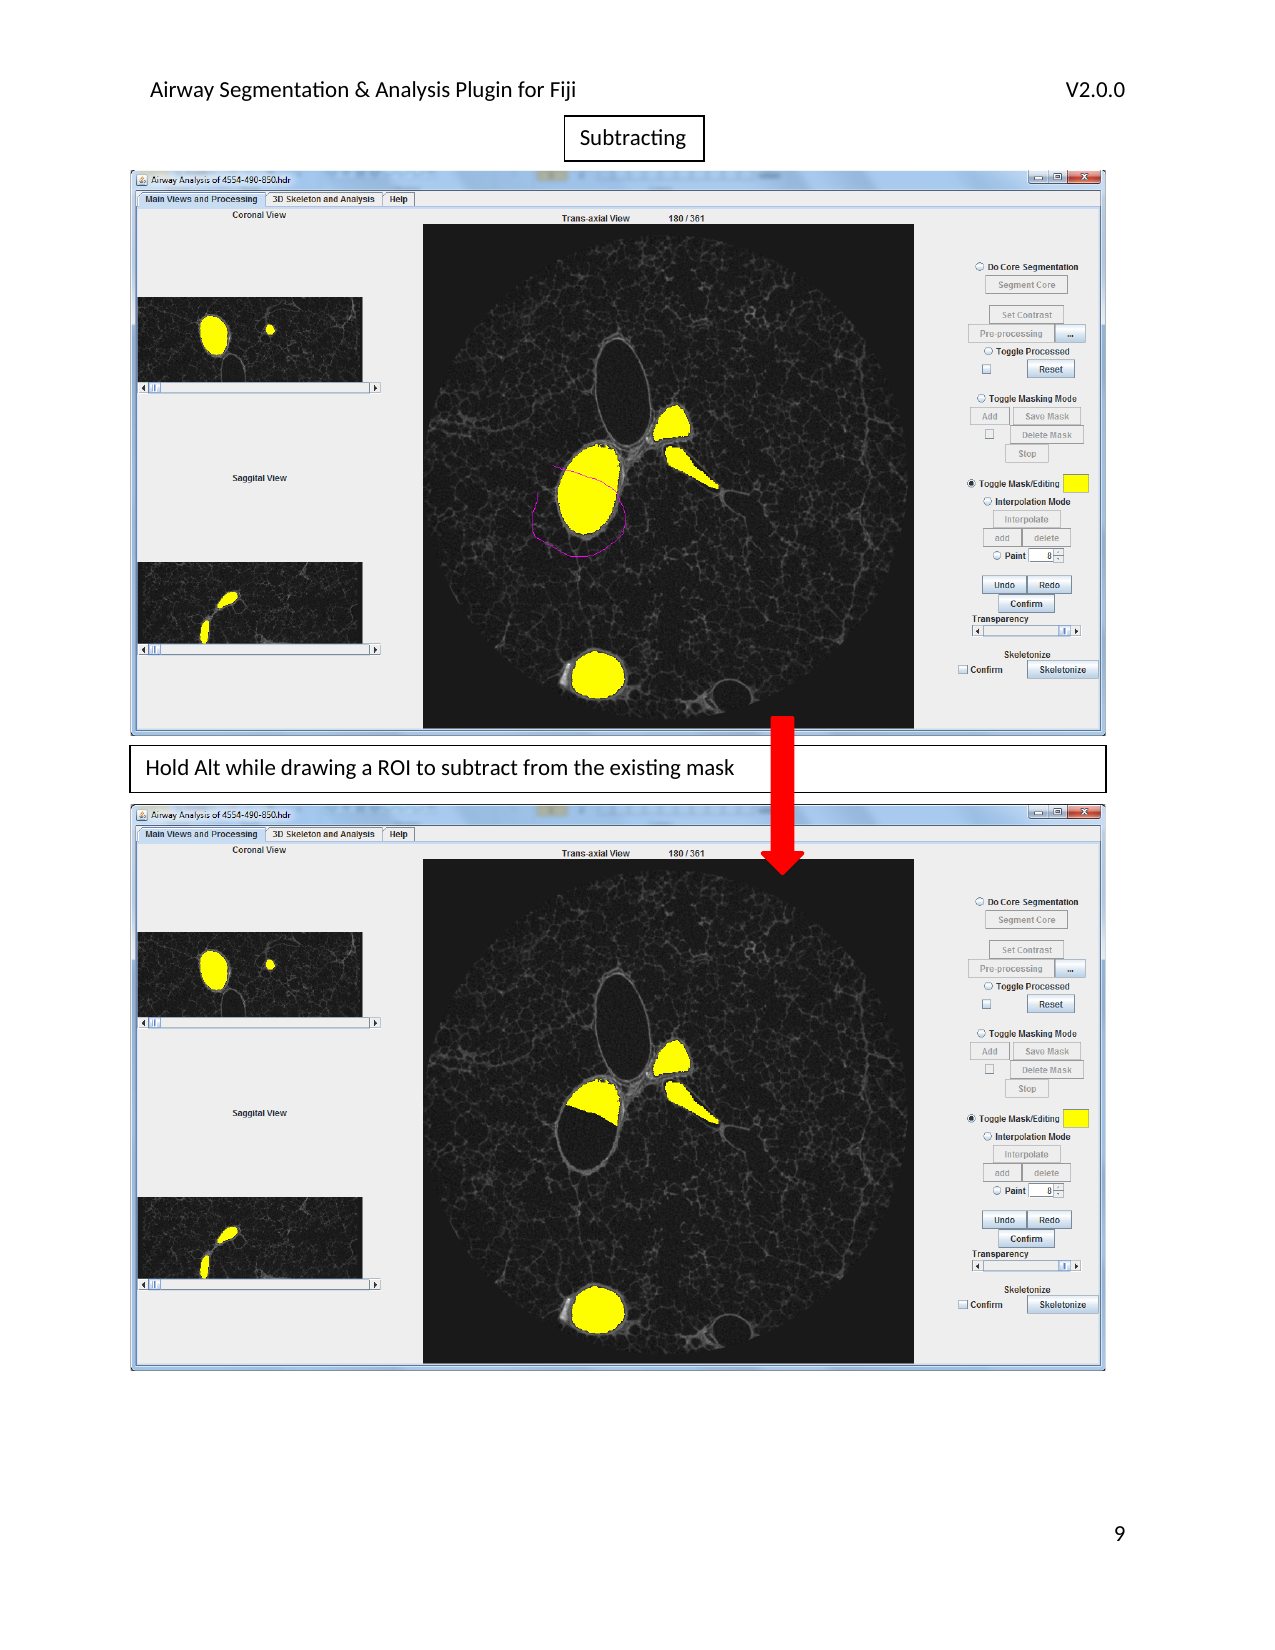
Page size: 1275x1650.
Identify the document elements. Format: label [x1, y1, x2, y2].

picture [130, 170, 1106, 736]
picture [130, 804, 1106, 1371]
